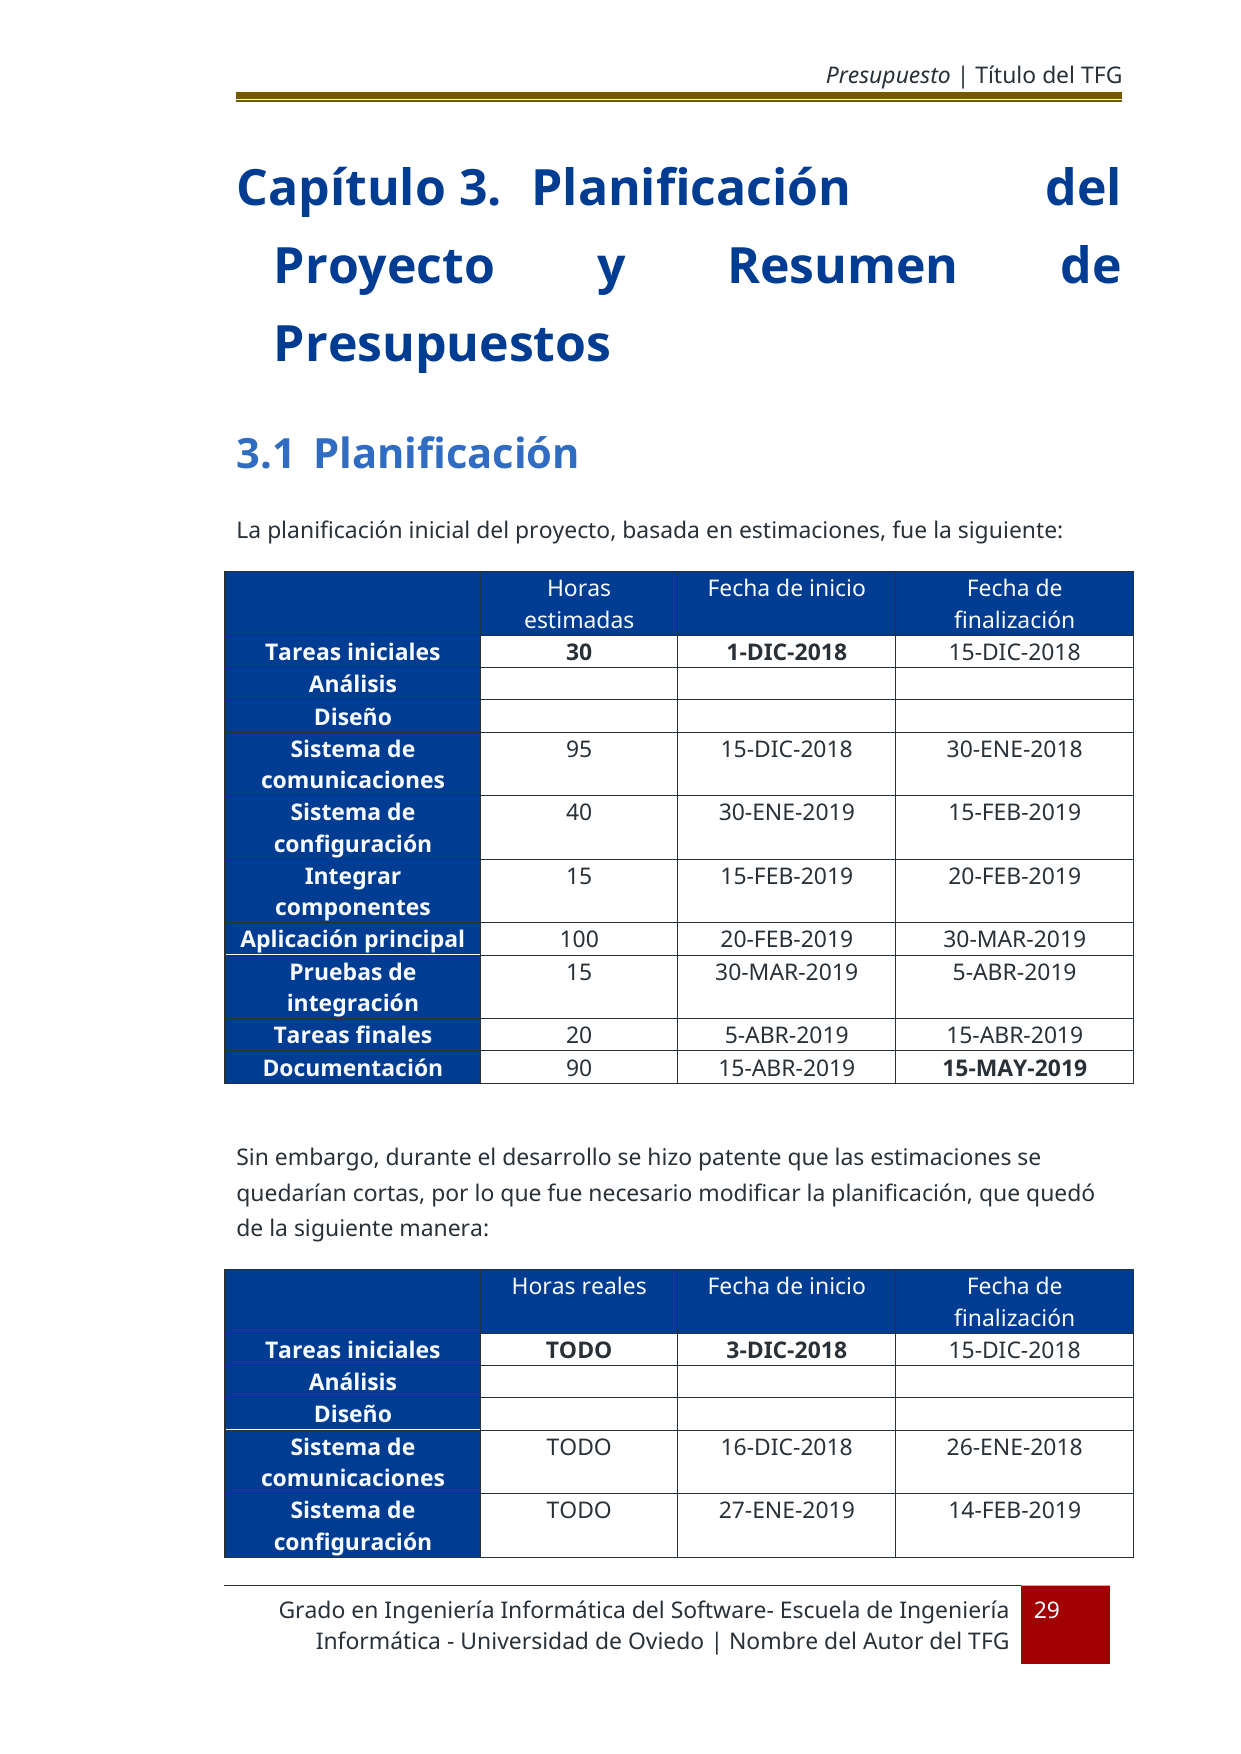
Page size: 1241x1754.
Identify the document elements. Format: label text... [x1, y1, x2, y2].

table_cell Documentación [226, 1051, 480, 1083]
table_cell 90 [481, 1051, 677, 1083]
table_cell Diseño [226, 700, 480, 732]
text Sin embargo, durante el desarrollo se hizo patente que las estimaciones se quedarían cortas, por lo que fue necesario modificar la planificación, que quedó de la siguiente manera: [236, 1141, 1122, 1244]
table_cell 26-ENE-2018 [896, 1431, 1133, 1493]
table_header [226, 572, 480, 635]
table_cell 5-ABR-2019 [896, 956, 1133, 1018]
table_header Fecha de finalización [896, 1270, 1133, 1333]
table_cell Sistema de comunicaciones [226, 1431, 480, 1493]
table_cell 30-MAR-2019 [896, 923, 1133, 954]
table_cell Sistema de configuración [226, 796, 480, 859]
table_cell 20-FEB-2019 [896, 860, 1133, 922]
table_cell Sistema de configuración [226, 1494, 480, 1557]
table_cell 15-DIC-2018 [896, 1334, 1133, 1365]
table_cell [678, 668, 895, 699]
table_cell Aplicación principal [226, 923, 480, 954]
table_cell 30-ENE-2018 [896, 733, 1133, 795]
table_cell [481, 668, 677, 699]
table_cell 20 [481, 1019, 677, 1050]
table_cell [896, 700, 1133, 732]
table_cell 30-MAR-2019 [678, 956, 895, 1018]
table_cell 5-ABR-2019 [678, 1019, 895, 1050]
table_cell 40 [481, 796, 677, 859]
table_cell 15-ABR-2019 [896, 1019, 1133, 1050]
table_cell Tareas finales [226, 1019, 480, 1050]
table_header Fecha de inicio [678, 1270, 895, 1333]
table_cell [678, 700, 895, 732]
table_cell 15-FEB-2019 [896, 796, 1133, 859]
table_cell 15-DIC-2018 [678, 733, 895, 795]
table_cell 15 [481, 860, 677, 922]
table_cell [678, 1366, 895, 1397]
table_cell 100 [481, 923, 677, 954]
table_header [226, 1270, 480, 1333]
table_cell [678, 1398, 895, 1429]
table_cell 1-DIC-2018 [678, 636, 895, 667]
subtitle Planificación [236, 424, 1122, 481]
table_cell 15-FEB-2019 [678, 860, 895, 922]
table_cell Pruebas de integración [226, 956, 480, 1018]
table_cell 16-DIC-2018 [678, 1431, 895, 1493]
table_header Horas reales [481, 1270, 677, 1333]
table_cell [481, 1366, 677, 1397]
table_cell 15-ABR-2019 [678, 1051, 895, 1083]
table_cell [481, 1398, 677, 1429]
table_cell TODO [481, 1334, 677, 1365]
table_cell 3-DIC-2018 [678, 1334, 895, 1365]
table_cell 15-DIC-2018 [896, 636, 1133, 667]
table_header Fecha de inicio [678, 572, 895, 635]
table_cell Integrar componentes [226, 860, 480, 922]
table_cell 15 [481, 956, 677, 1018]
table_cell 27-ENE-2019 [678, 1494, 895, 1557]
table_cell [481, 700, 677, 732]
text La planificación inicial del proyecto, basada en estimaciones, fue la siguiente: [236, 514, 1122, 546]
table_cell Tareas iniciales [226, 1334, 480, 1365]
table_cell 95 [481, 733, 677, 795]
table_header Fecha de finalización [896, 572, 1133, 635]
table_cell TODO [481, 1494, 677, 1557]
table_cell Análisis [226, 1366, 480, 1397]
table_cell 20-FEB-2019 [678, 923, 895, 954]
table_cell [896, 1398, 1133, 1429]
table_cell Análisis [226, 668, 480, 699]
table_cell [896, 1366, 1133, 1397]
table_cell TODO [481, 1431, 677, 1493]
table_cell Sistema de comunicaciones [226, 733, 480, 795]
table_cell 30-ENE-2019 [678, 796, 895, 859]
table_cell 30 [481, 636, 677, 667]
table_cell 15-MAY-2019 [896, 1051, 1133, 1083]
table_cell 14-FEB-2019 [896, 1494, 1133, 1557]
table_cell Tareas iniciales [226, 636, 480, 667]
table_cell Diseño [226, 1398, 480, 1429]
subtitle Planificación del Proyecto y Resumen de Presupuestos [236, 152, 1122, 377]
table_header Horas estimadas [481, 572, 677, 635]
table_cell [896, 668, 1133, 699]
